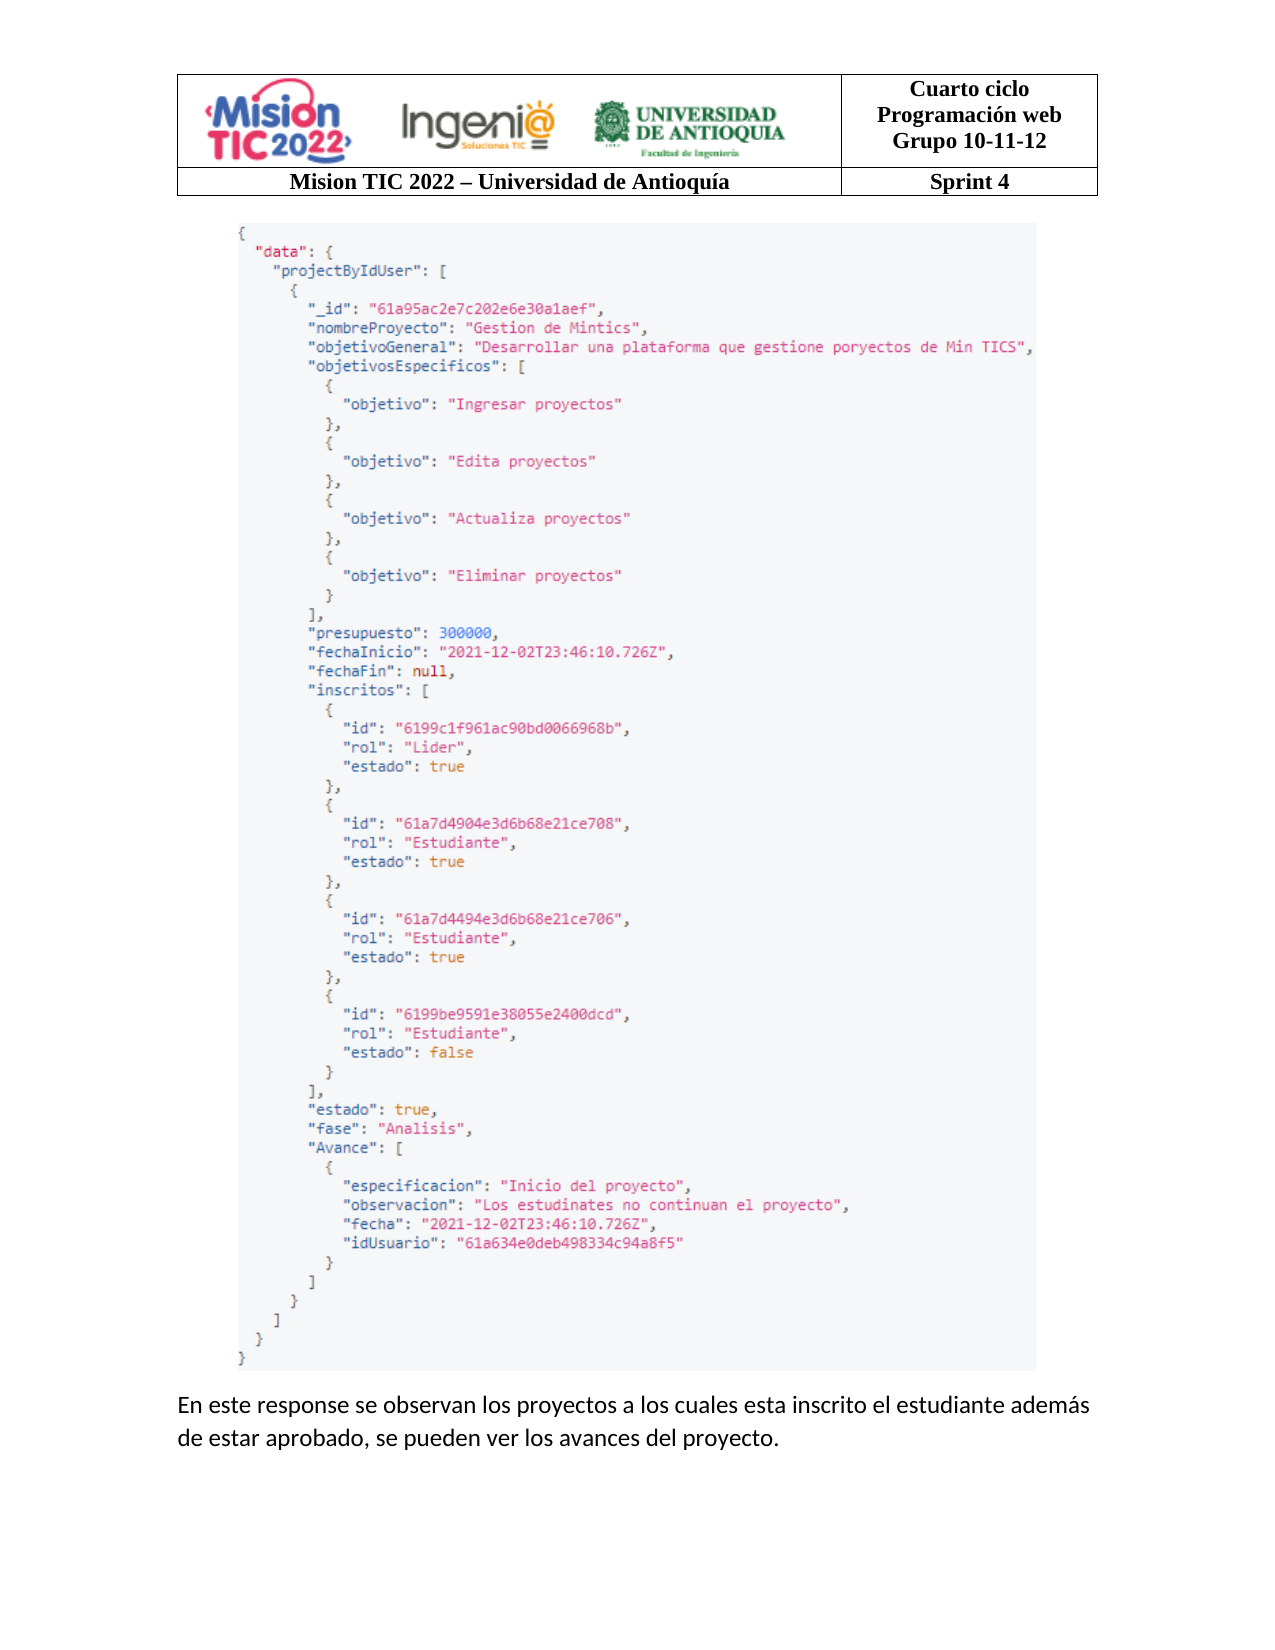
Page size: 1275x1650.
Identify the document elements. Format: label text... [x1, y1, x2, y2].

picture [238, 223, 1037, 1371]
text En este response se observan los proyectos a los cuales esta inscrito el estudiante además de estar aprobado, se pueden ver los avances del proyecto. [177, 1389, 1098, 1452]
picture [188, 75, 794, 167]
